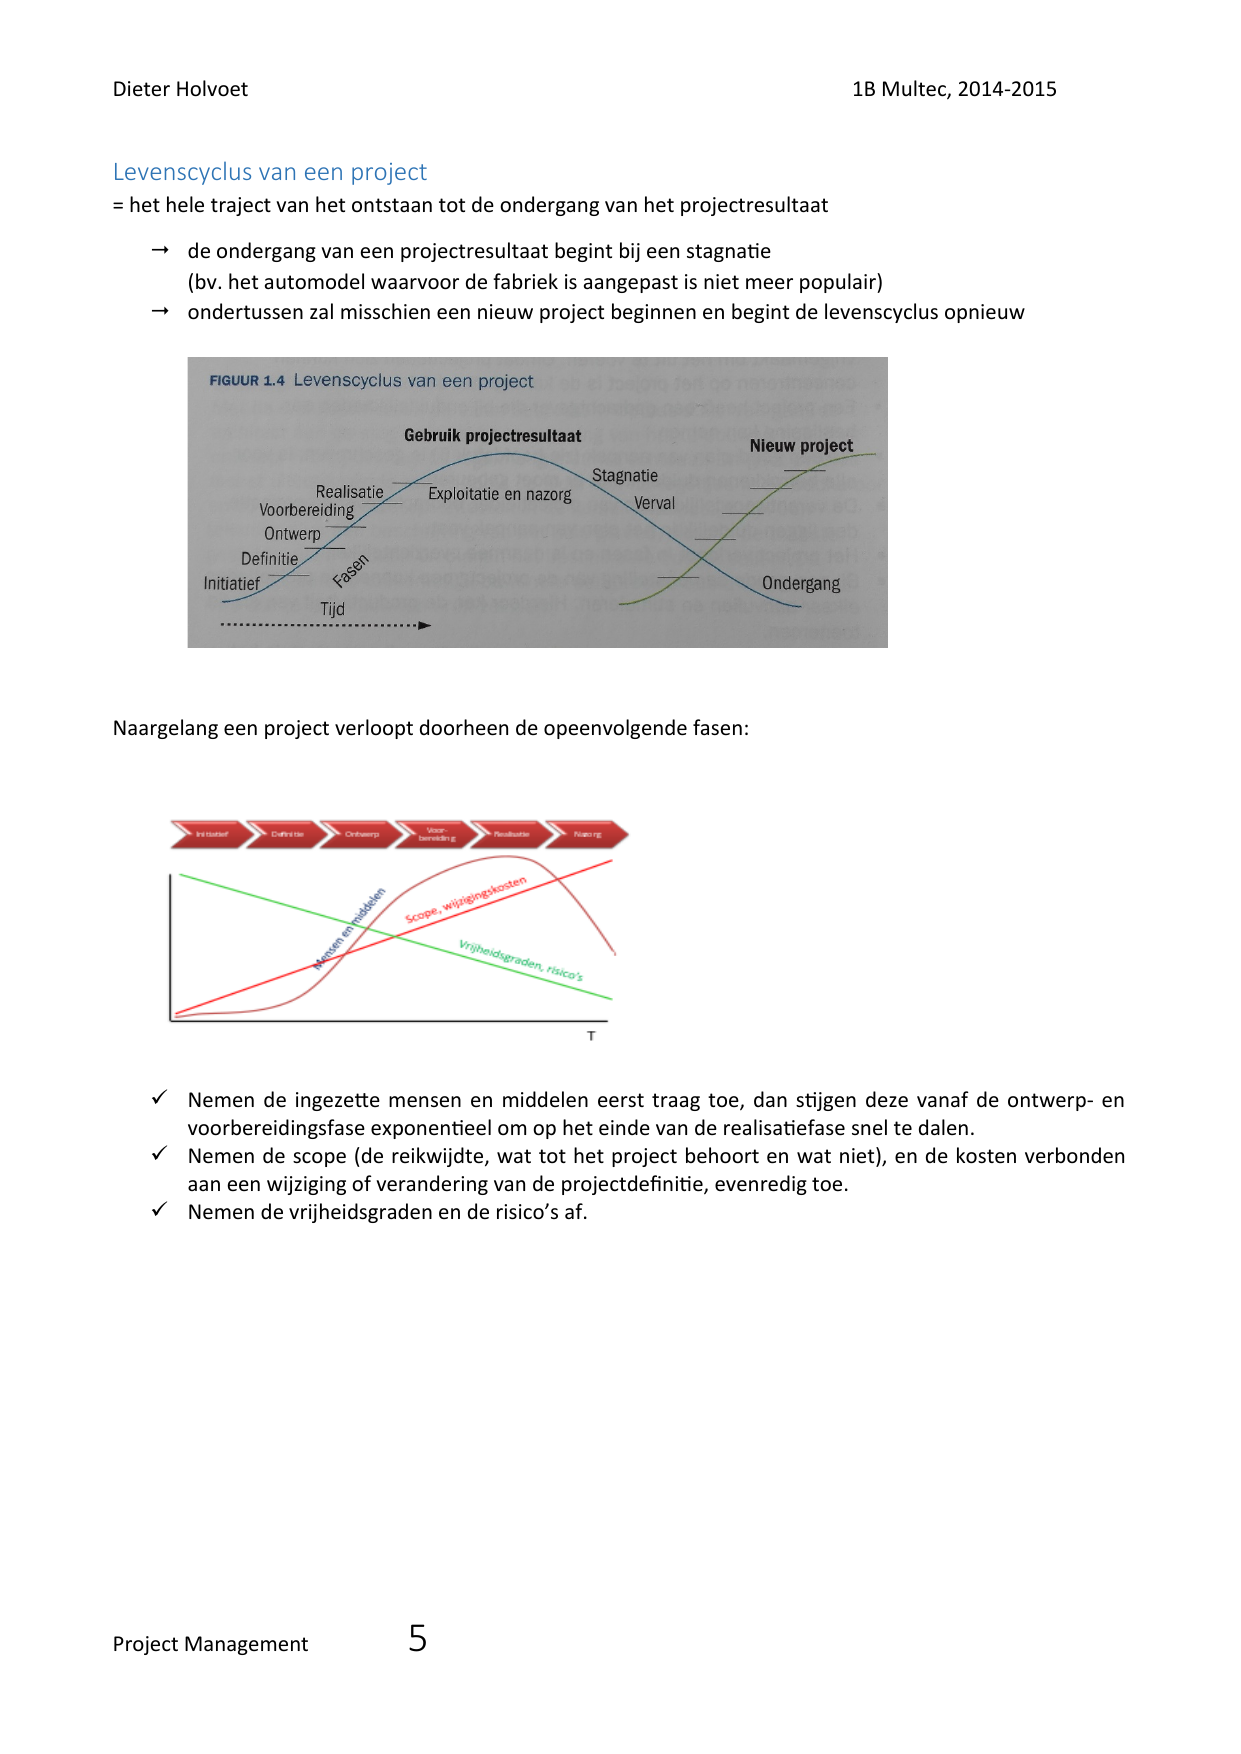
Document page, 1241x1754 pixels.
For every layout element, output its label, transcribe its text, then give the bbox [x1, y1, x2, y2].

list ondertussen zal misschien een nieuw project beginnen en begint de levenscyclus opnieuw [150, 297, 1128, 325]
list Nemen de vrijheidsgraden en de risico’s af. [150, 1197, 1128, 1225]
subtitle Levenscyclus van een project [112, 154, 1128, 187]
text Naargelang een project verloopt doorheen de opeenvolgende fasen: [112, 713, 1128, 742]
list Nemen de ingezette mensen en middelen eerst traag toe, dan stijgen deze vanaf de ontwerp- en voorbereidingsfase exponentieel om op het einde van de realisatiefase snel te dalen. [150, 1085, 1128, 1141]
list de ondergang van een projectresultaat begint bij een stagnatie [150, 237, 1128, 265]
list (bv. het automodel waarvoor de fabriek is aangepast is niet meer populair) [187, 267, 1128, 295]
text = het hele traject van het ontstaan tot de ondergang van het projectresultaat [112, 190, 1128, 218]
list Nemen de scope (de reikwijdte, wat tot het project behoort en wat niet), en de kosten verbonden aan een wijziging of verandering van de projectdefinitie, evenredig toe. [150, 1141, 1128, 1197]
picture [187, 357, 888, 648]
